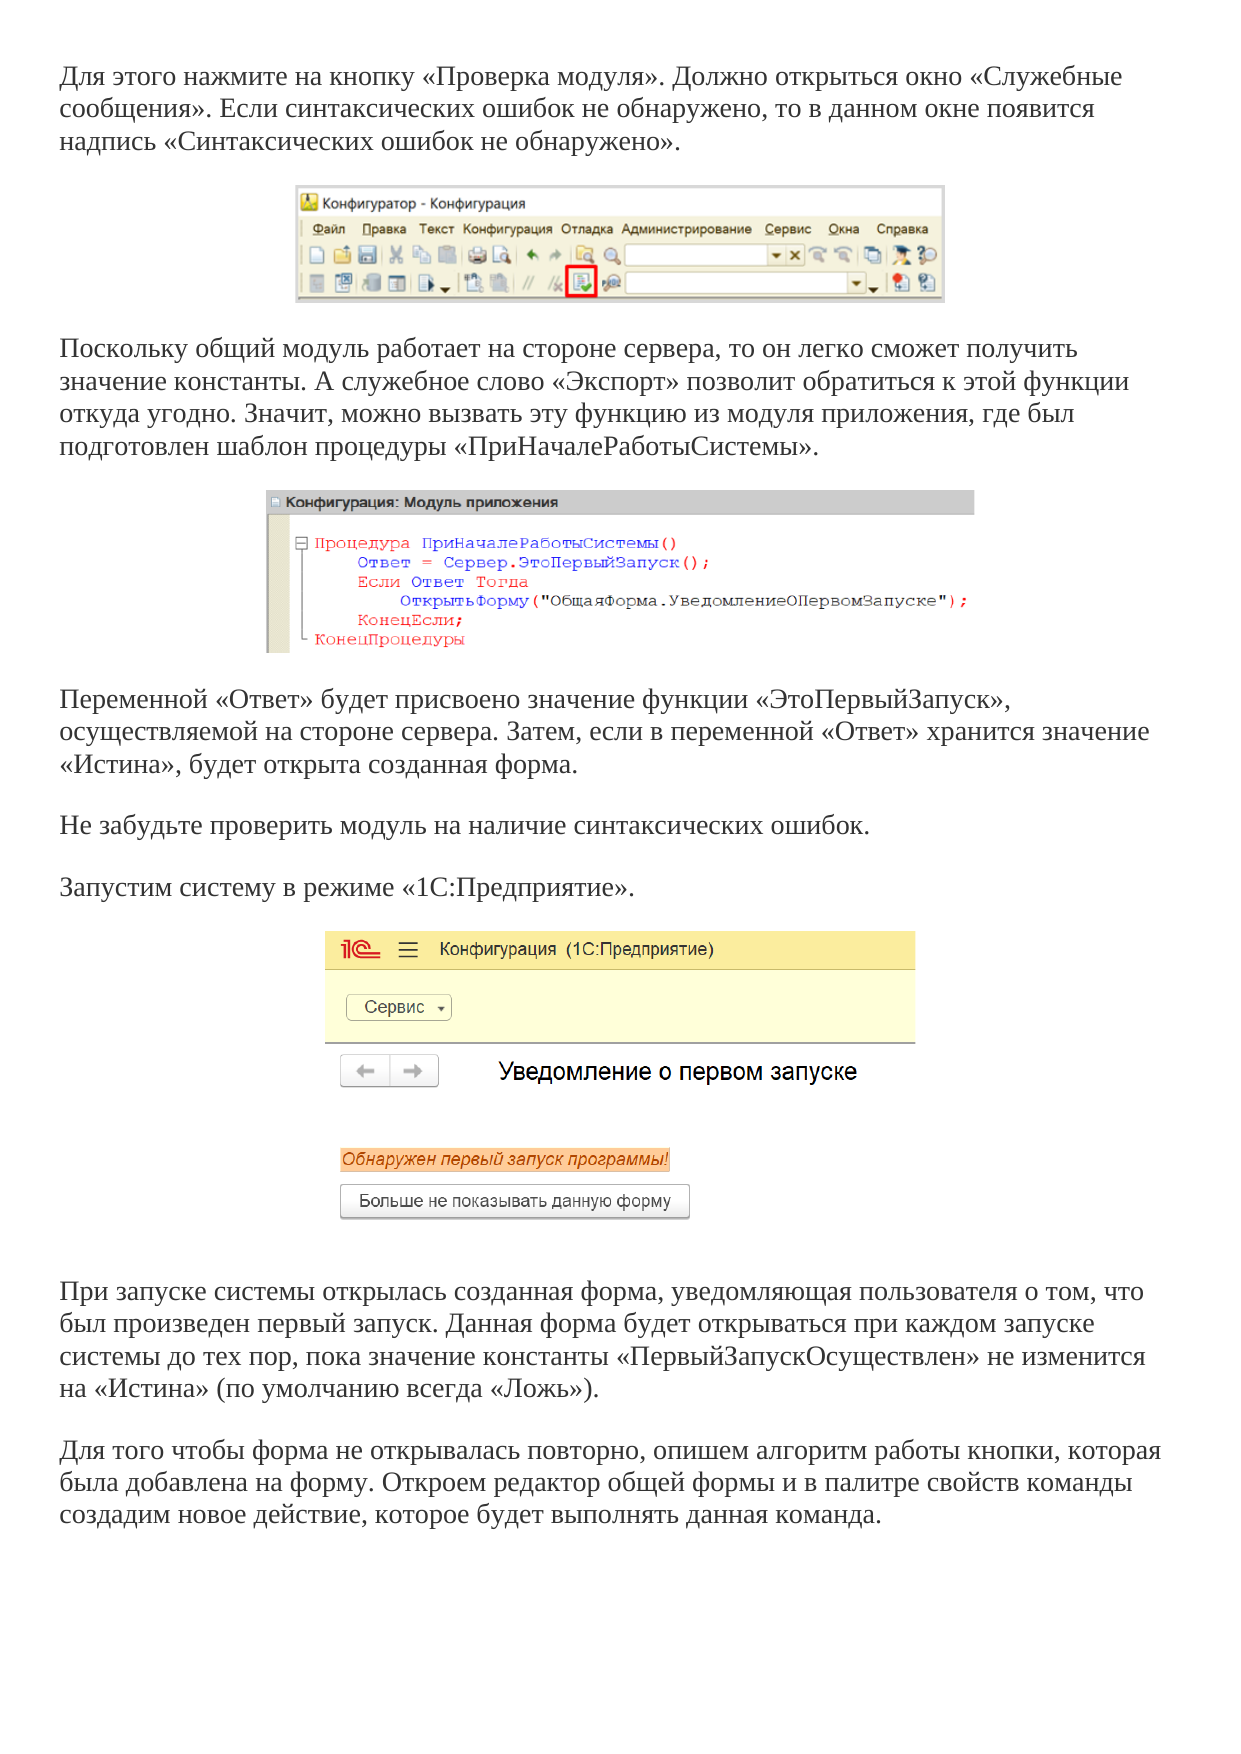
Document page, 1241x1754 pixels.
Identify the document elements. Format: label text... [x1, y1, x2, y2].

picture [295, 185, 945, 303]
picture [265, 490, 975, 653]
text Запустим систему в режиме «1С:Предприятие». [59, 870, 1181, 902]
text Для того чтобы форма не открывалась повторно, опишем алгоритм работы кнопки, которая была добавлена на форму. Откроем редактор общей формы и в палитре свойств команды создадим новое действие, которое будет выполнять данная команда. [59, 1433, 1181, 1530]
text Переменной «Ответ» будет присвоено значение функции «ЭтоПервыйЗапуск», осуществляемой на стороне сервера. Затем, если в переменной «Ответ» хранится значение «Истина», будет открыта созданная форма. [59, 682, 1181, 779]
text Поскольку общий модуль работает на стороне сервера, то он легко сможет получить значение константы. А служебное слово «Экспорт» позволит обратиться к этой функции откуда угодно. Значит, можно вызвать эту функцию из модуля приложения, где был подготовлен шаблон процедуры «ПриНачалеРаботыСистемы». [59, 331, 1181, 461]
text Не забудьте проверить модуль на наличие синтаксических ошибок. [59, 808, 1181, 841]
text При запуске системы открылась созданная форма, уведомляющая пользователя о том, что был произведен первый запуск. Данная форма будет открываться при каждом запуске системы до тех пор, пока значение константы «ПервыйЗапускОсуществлен» не изменится на «Истина» (по умолчанию всегда «Ложь»). [59, 1274, 1181, 1403]
text Для этого нажмите на кнопку «Проверка модуля». Должно открыться окно «Служебные сообщения». Если синтаксических ошибок не обнаружено, то в данном окне появится надпись «Синтаксических ошибок не обнаружено». [59, 59, 1181, 156]
picture [325, 931, 916, 1245]
